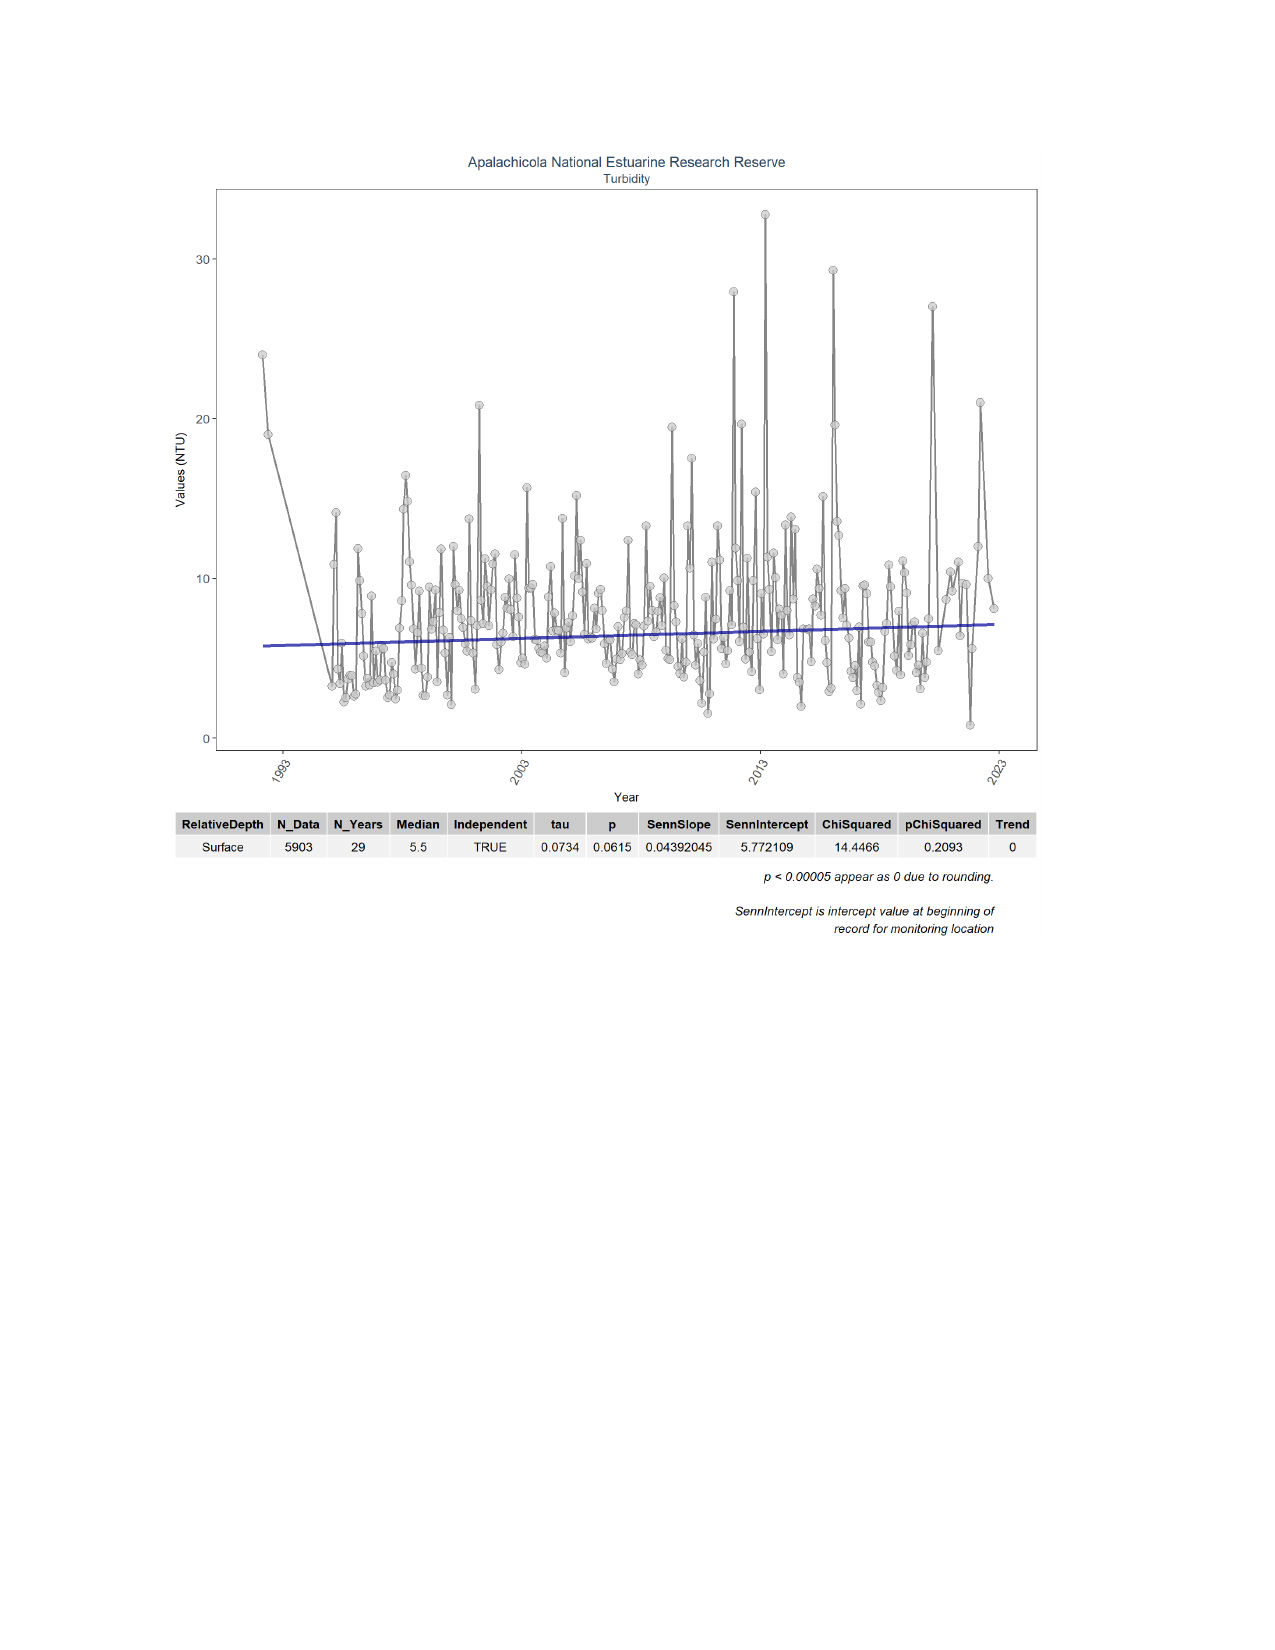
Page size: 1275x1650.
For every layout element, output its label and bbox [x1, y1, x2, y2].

picture [168, 150, 1044, 938]
